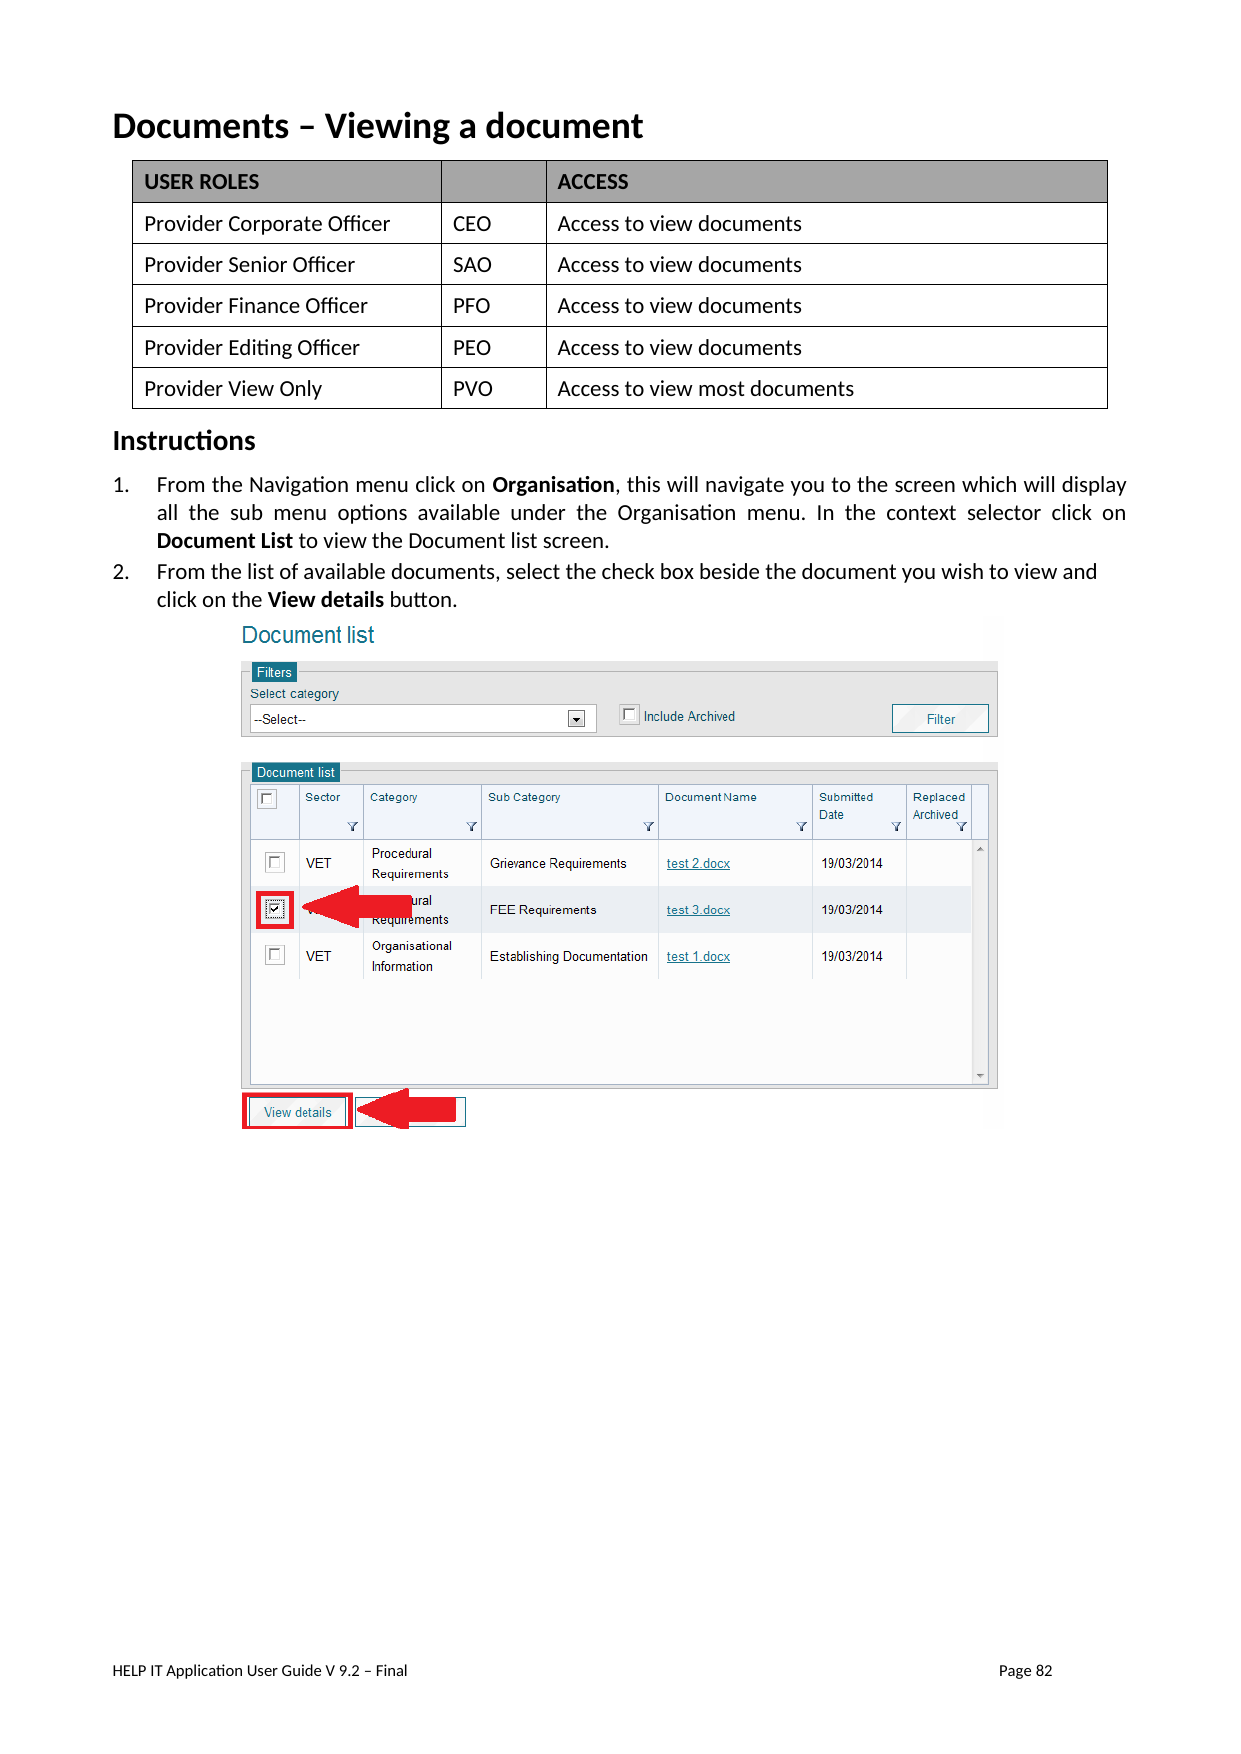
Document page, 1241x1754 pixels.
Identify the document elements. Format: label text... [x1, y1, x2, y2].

table_cell PFO [442, 285, 546, 326]
table_cell Provider Editing Officer [133, 327, 441, 367]
text Instructions [112, 422, 1128, 457]
list From the Navigation menu click on Organisation, this will navigate you to the screen which will display all the sub menu options available under the Organisation menu. In the context selector click on Document List to view the Document list screen. [112, 470, 1128, 554]
table_cell Access to view documents [547, 244, 1107, 284]
table_cell Access to view documents [547, 285, 1107, 326]
table_cell Access to view most documents [547, 368, 1107, 408]
table_header [442, 161, 546, 202]
subtitle Documents – Viewing a document [112, 102, 1128, 148]
table_cell Access to view documents [547, 327, 1107, 367]
list From the list of available documents, select the check box beside the document you wish to view and click on the View details button. [112, 557, 1128, 613]
table_cell Provider Corporate Officer [133, 203, 441, 243]
picture [236, 616, 1004, 1129]
table_cell Provider View Only [133, 368, 441, 408]
table_cell Provider Senior Officer [133, 244, 441, 284]
table_header USER ROLES [133, 161, 441, 202]
table_cell SAO [442, 244, 546, 284]
table_header ACCESS [547, 161, 1107, 202]
table_cell Access to view documents [547, 203, 1107, 243]
table_cell PEO [442, 327, 546, 367]
table_cell Provider Finance Officer [133, 285, 441, 326]
table_cell CEO [442, 203, 546, 243]
table_cell PVO [442, 368, 546, 408]
